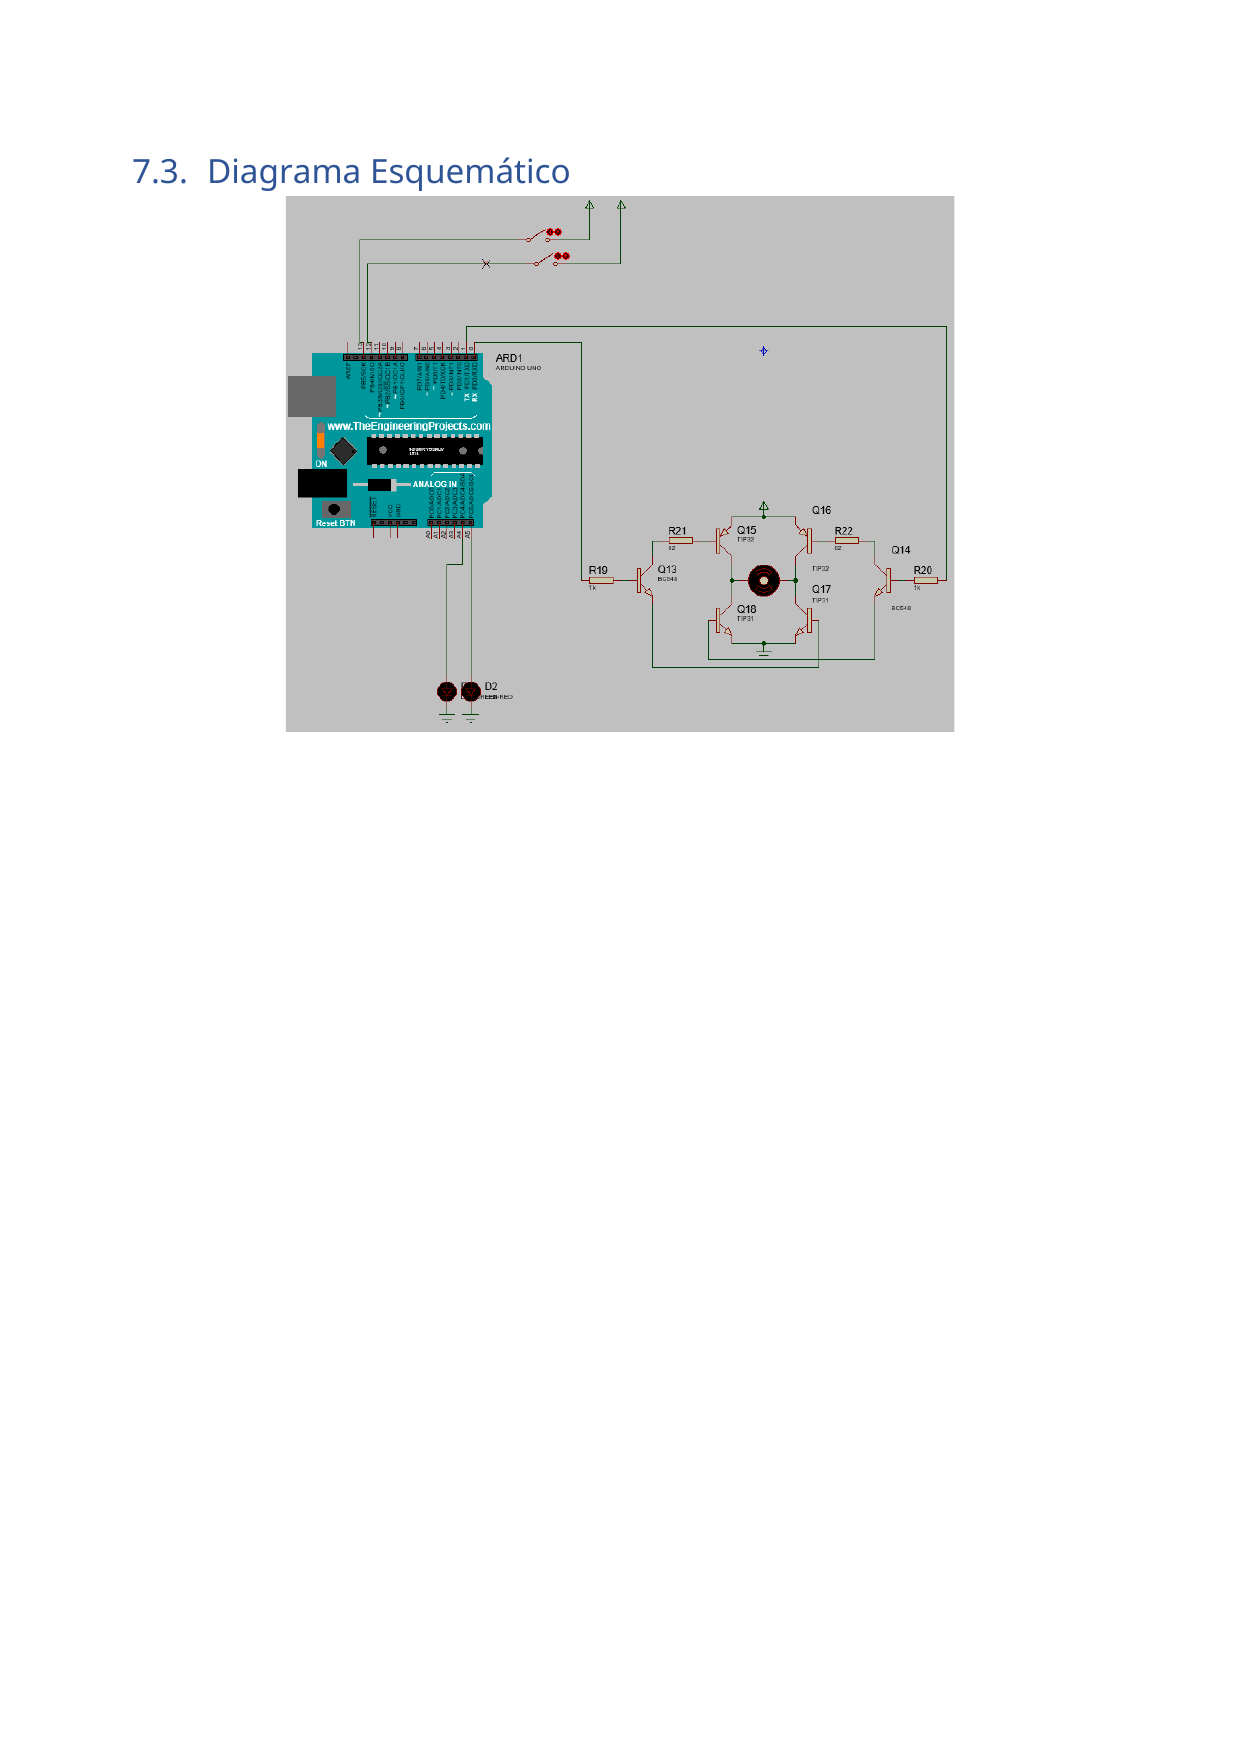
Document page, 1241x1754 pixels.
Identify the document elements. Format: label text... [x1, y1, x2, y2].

subtitle Diagrama Esquemático [132, 148, 1063, 193]
picture [285, 196, 955, 732]
